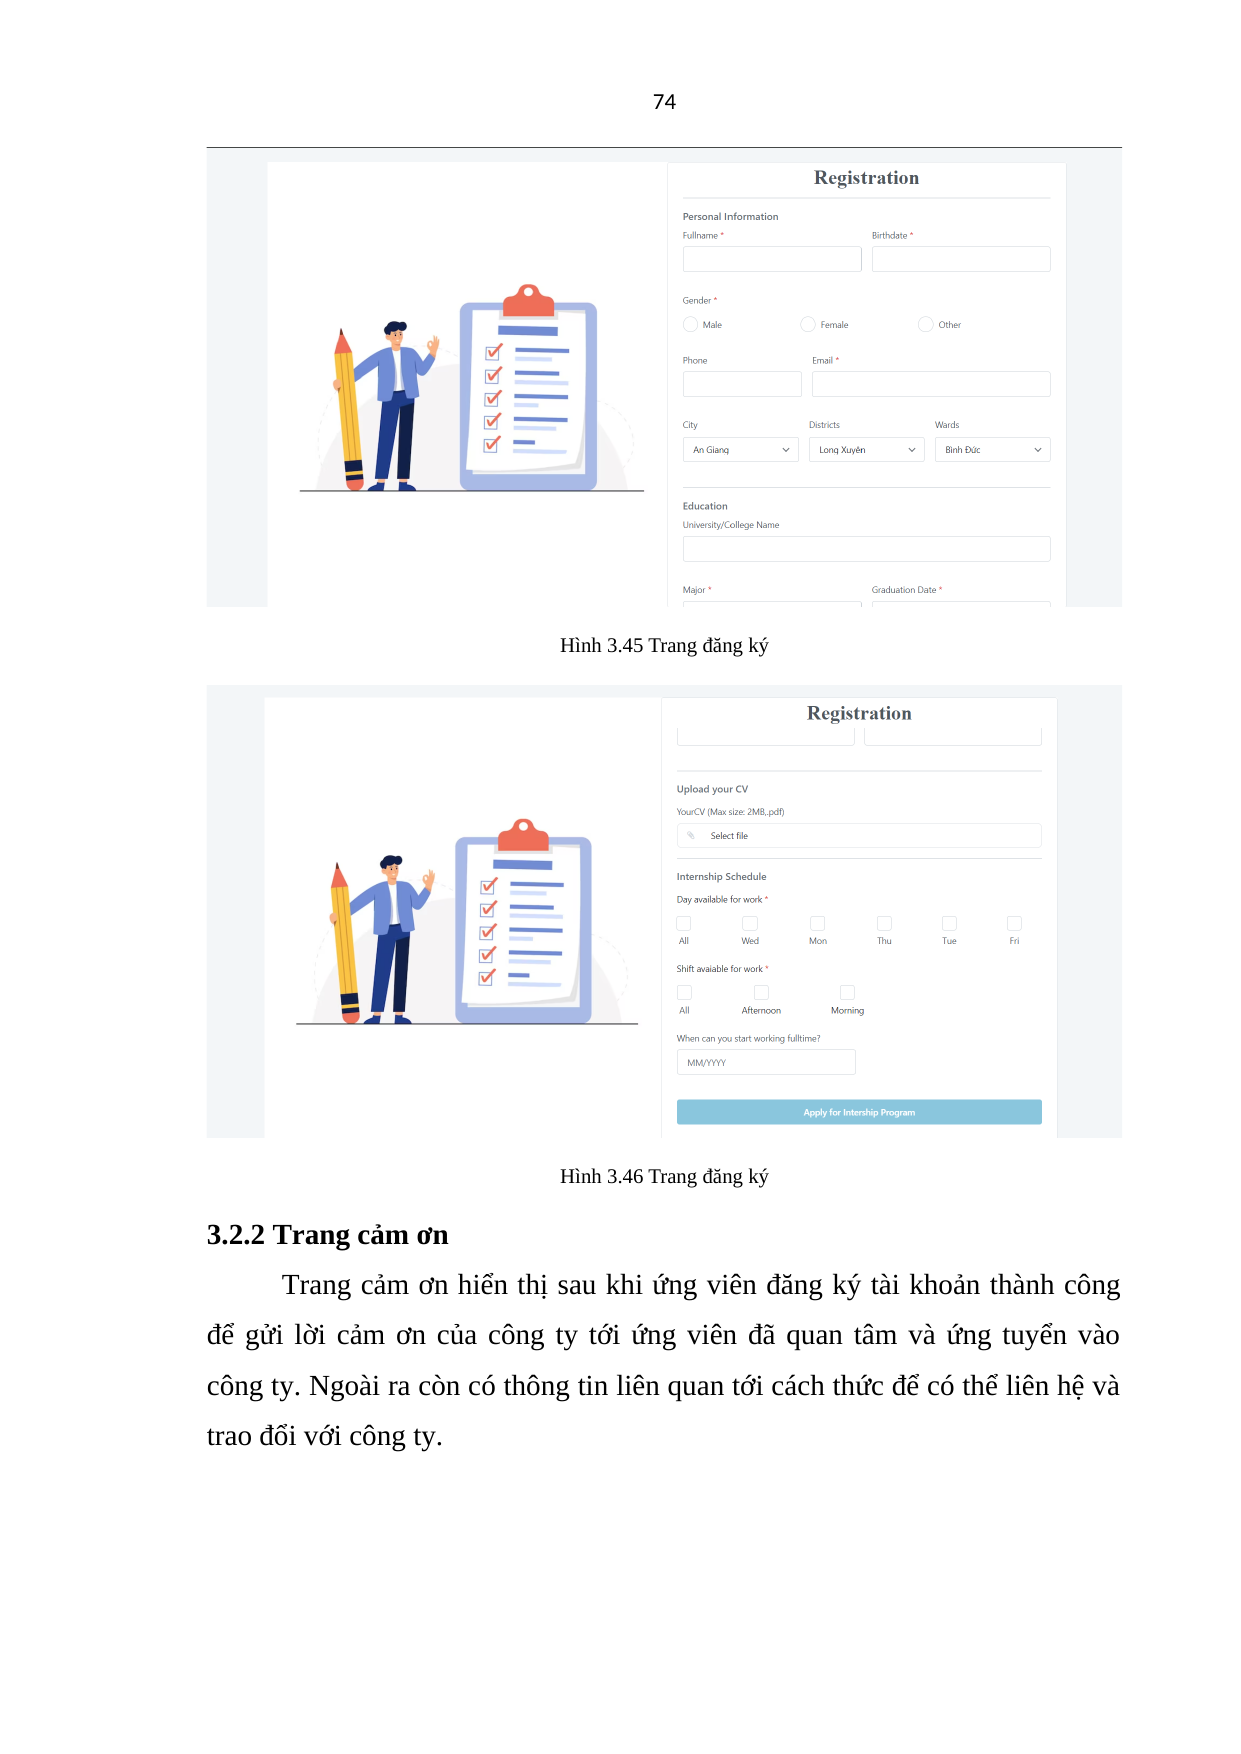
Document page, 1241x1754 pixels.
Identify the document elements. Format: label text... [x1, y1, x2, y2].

picture [206, 147, 1123, 607]
picture [206, 685, 1123, 1138]
text 3.2.2 Trang cảm ơn [207, 1217, 1122, 1250]
text Trang cảm ơn hiển thị sau khi ứng viên đăng ký tài khoản thành công để gửi lời cảm ơn của công ty tới ứng viên đã quan tâm và ứng tuyển vào công ty. Ngoài ra còn có thông tin liên quan tới cách thức để có thể liên hệ và trao đổi với công ty. [207, 1267, 1122, 1452]
